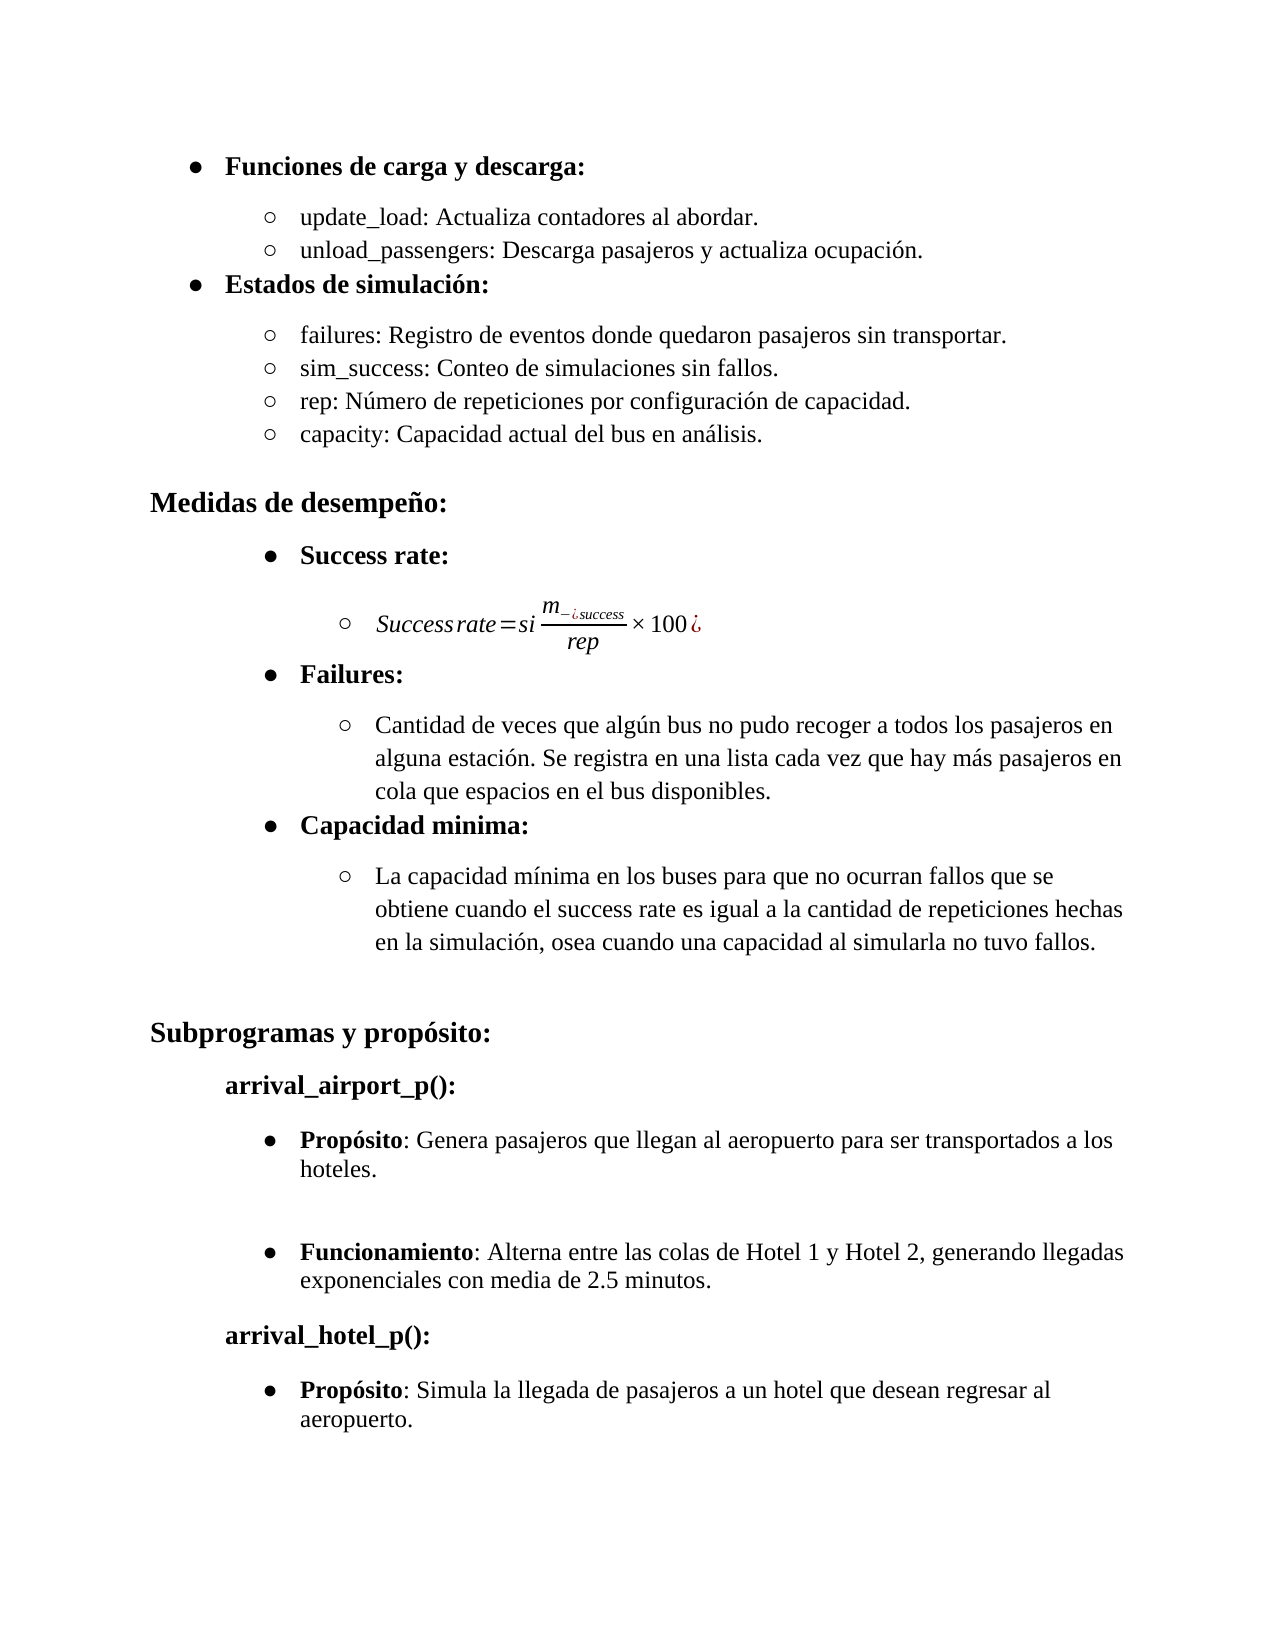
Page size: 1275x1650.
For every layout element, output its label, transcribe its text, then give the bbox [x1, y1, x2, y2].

subtitle Capacidad minima: [262, 809, 1125, 841]
list Propósito: Genera pasajeros que llegan al aeropuerto para ser transportados a los hoteles. [262, 1125, 1125, 1212]
list rep: Número de repeticiones por configuración de capacidad. [262, 386, 1125, 415]
list update_load: Actualiza contadores al abordar. [262, 202, 1125, 231]
subtitle Failures: [262, 658, 1125, 689]
subtitle Funciones de carga y descarga: [187, 150, 1125, 181]
list sim_success: Conteo de simulaciones sin fallos. [262, 353, 1125, 382]
list La capacidad mínima en los buses para que no ocurran fallos que se obtiene cuando el success rate es igual a la cantidad de repeticiones hechas en la simulación, osea cuando una capacidad al simularla no tuvo fallos. [337, 861, 1125, 956]
list Propósito: Simula la llegada de pasajeros a un hotel que desean regresar al aeropuerto. [262, 1375, 1125, 1433]
subtitle Success rate: [262, 539, 1125, 571]
list Funcionamiento: Alterna entre las colas de Hotel 1 y Hotel 2, generando llegadas exponenciales con media de 2.5 minutos. [262, 1237, 1125, 1294]
subtitle arrival_hotel_p(): [225, 1319, 1125, 1350]
list capacity: Capacidad actual del bus en análisis. [262, 419, 1125, 448]
list unload_passengers: Descarga pasajeros y actualiza ocupación. [262, 235, 1125, 264]
subtitle Subprogramas y propósito: [150, 1015, 1125, 1048]
list failures: Registro de eventos donde quedaron pasajeros sin transportar. [262, 320, 1125, 349]
subtitle Estados de simulación: [187, 268, 1125, 299]
subtitle Medidas de desempeño: [150, 485, 1125, 519]
subtitle arrival_airport_p(): [225, 1069, 1125, 1100]
list Cantidad de veces que algún bus no pudo recoger a todos los pasajeros en alguna estación. Se registra en una lista cada vez que hay más pasajeros en cola que espacios en el bus disponibles. [337, 710, 1125, 805]
